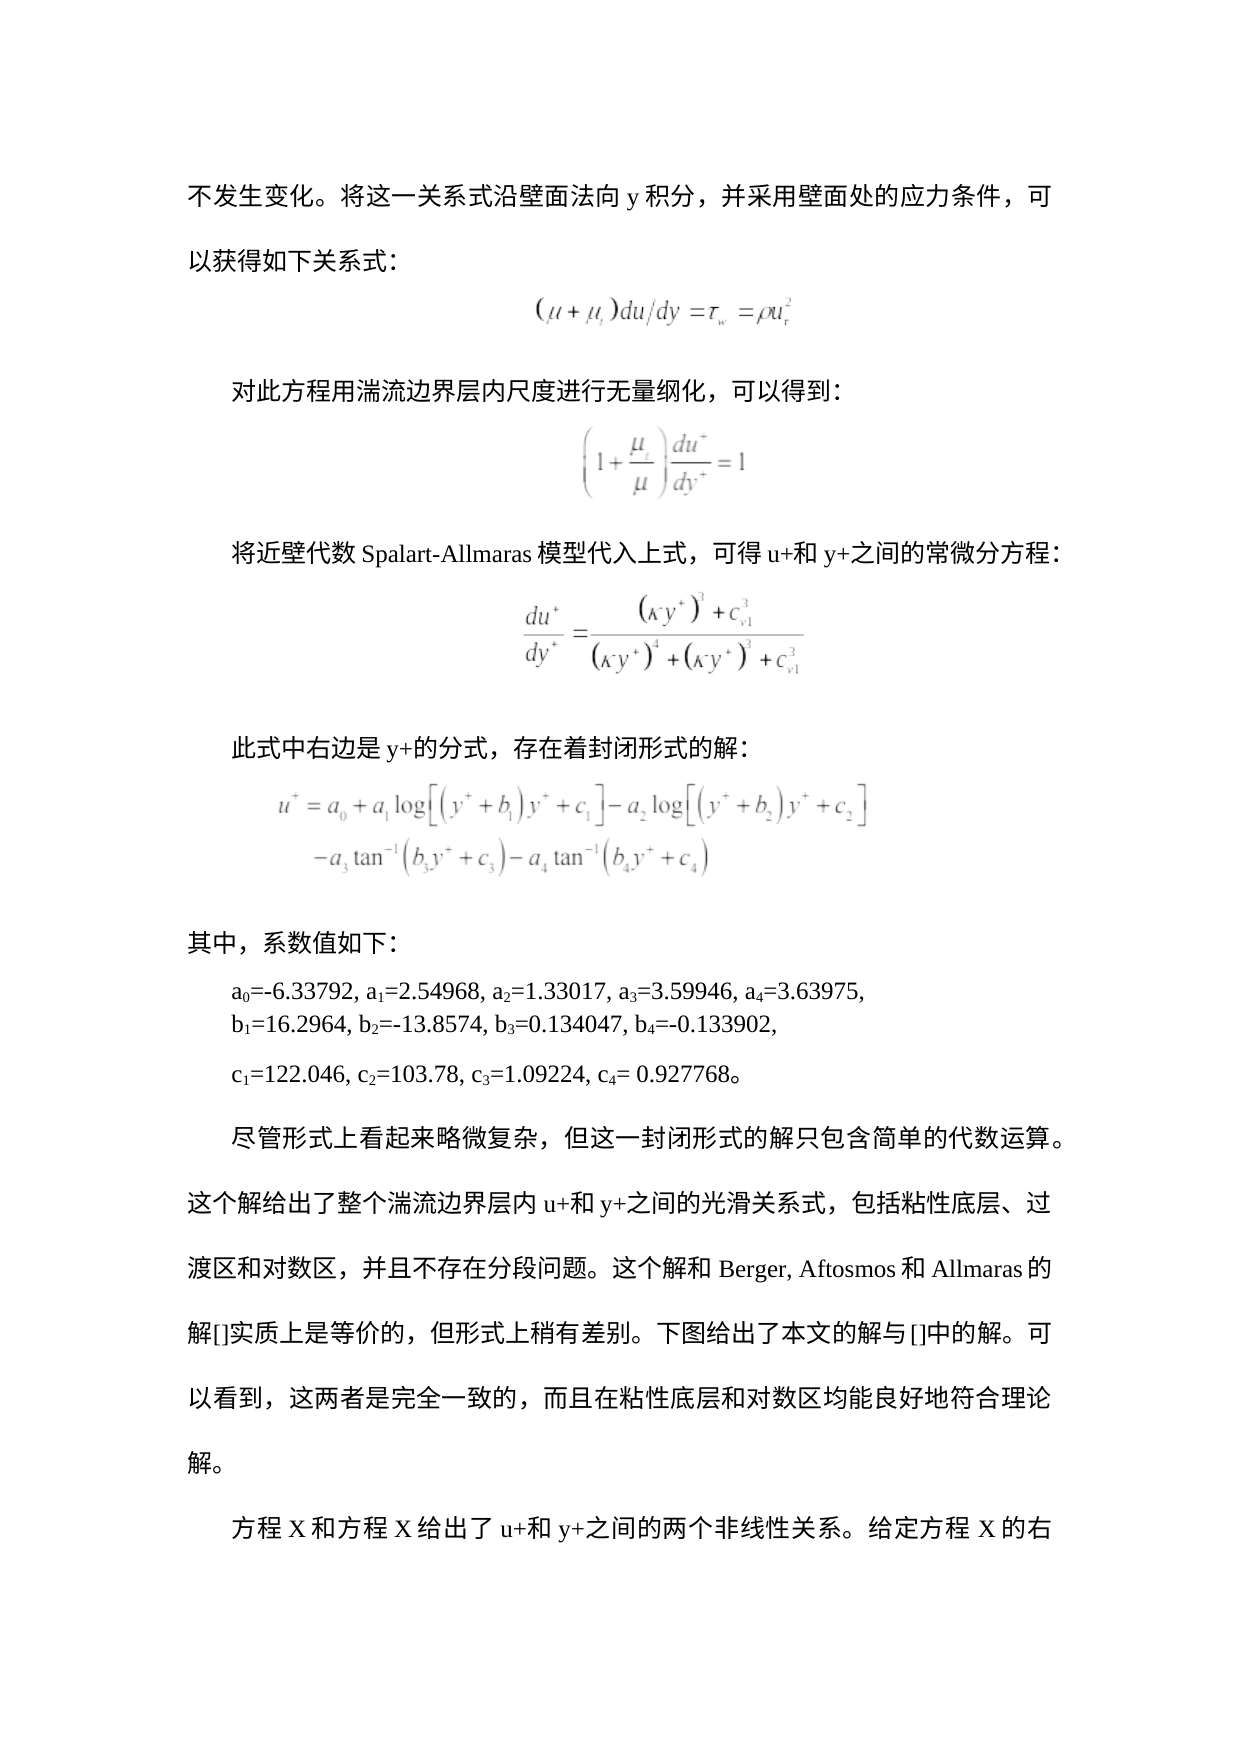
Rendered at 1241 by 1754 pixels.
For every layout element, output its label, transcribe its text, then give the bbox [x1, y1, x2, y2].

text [187, 162, 1053, 292]
text 其中，系数值如下： [187, 909, 1053, 974]
text 将近壁代数Spalart-Allmaras模型代入上式，可得u+和y+之间的常微分方程： [187, 519, 1053, 584]
text a0=-6.33792, a1=2.54968, a2=1.33017, a3=3.59946, a4=3.63975, [187, 974, 1053, 1007]
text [187, 1494, 1053, 1559]
text b1=16.2964, b2=-13.8574, b3=0.134047, b4=-0.133902, [187, 1007, 1053, 1039]
text 尽管形式上看起来略微复杂，但这一封闭形式的解只包含简单的代数运算。这个解给出了整个湍流边界层内u+和y+之间的光滑关系式，包括粘性底层、过渡区和对数区，并且不存在分段问题。这个解和Berger, Aftosmos和Allmaras的解[]实质上是等价的，但形式上稍有差别。下图给出了本文的解与[]中的解。可以看到，这两者是完全一致的，而且在粘性底层和对数区均能良好地符合理论解。 [187, 1104, 1053, 1494]
text 此式中右边是y+的分式，存在着封闭形式的解： [187, 714, 1053, 779]
text c1=122.046, c2=103.78, c3=1.09224, c4= 0.927768。 [187, 1039, 1053, 1104]
text 对此方程用湍流边界层内尺度进行无量纲化，可以得到： [187, 357, 1053, 422]
